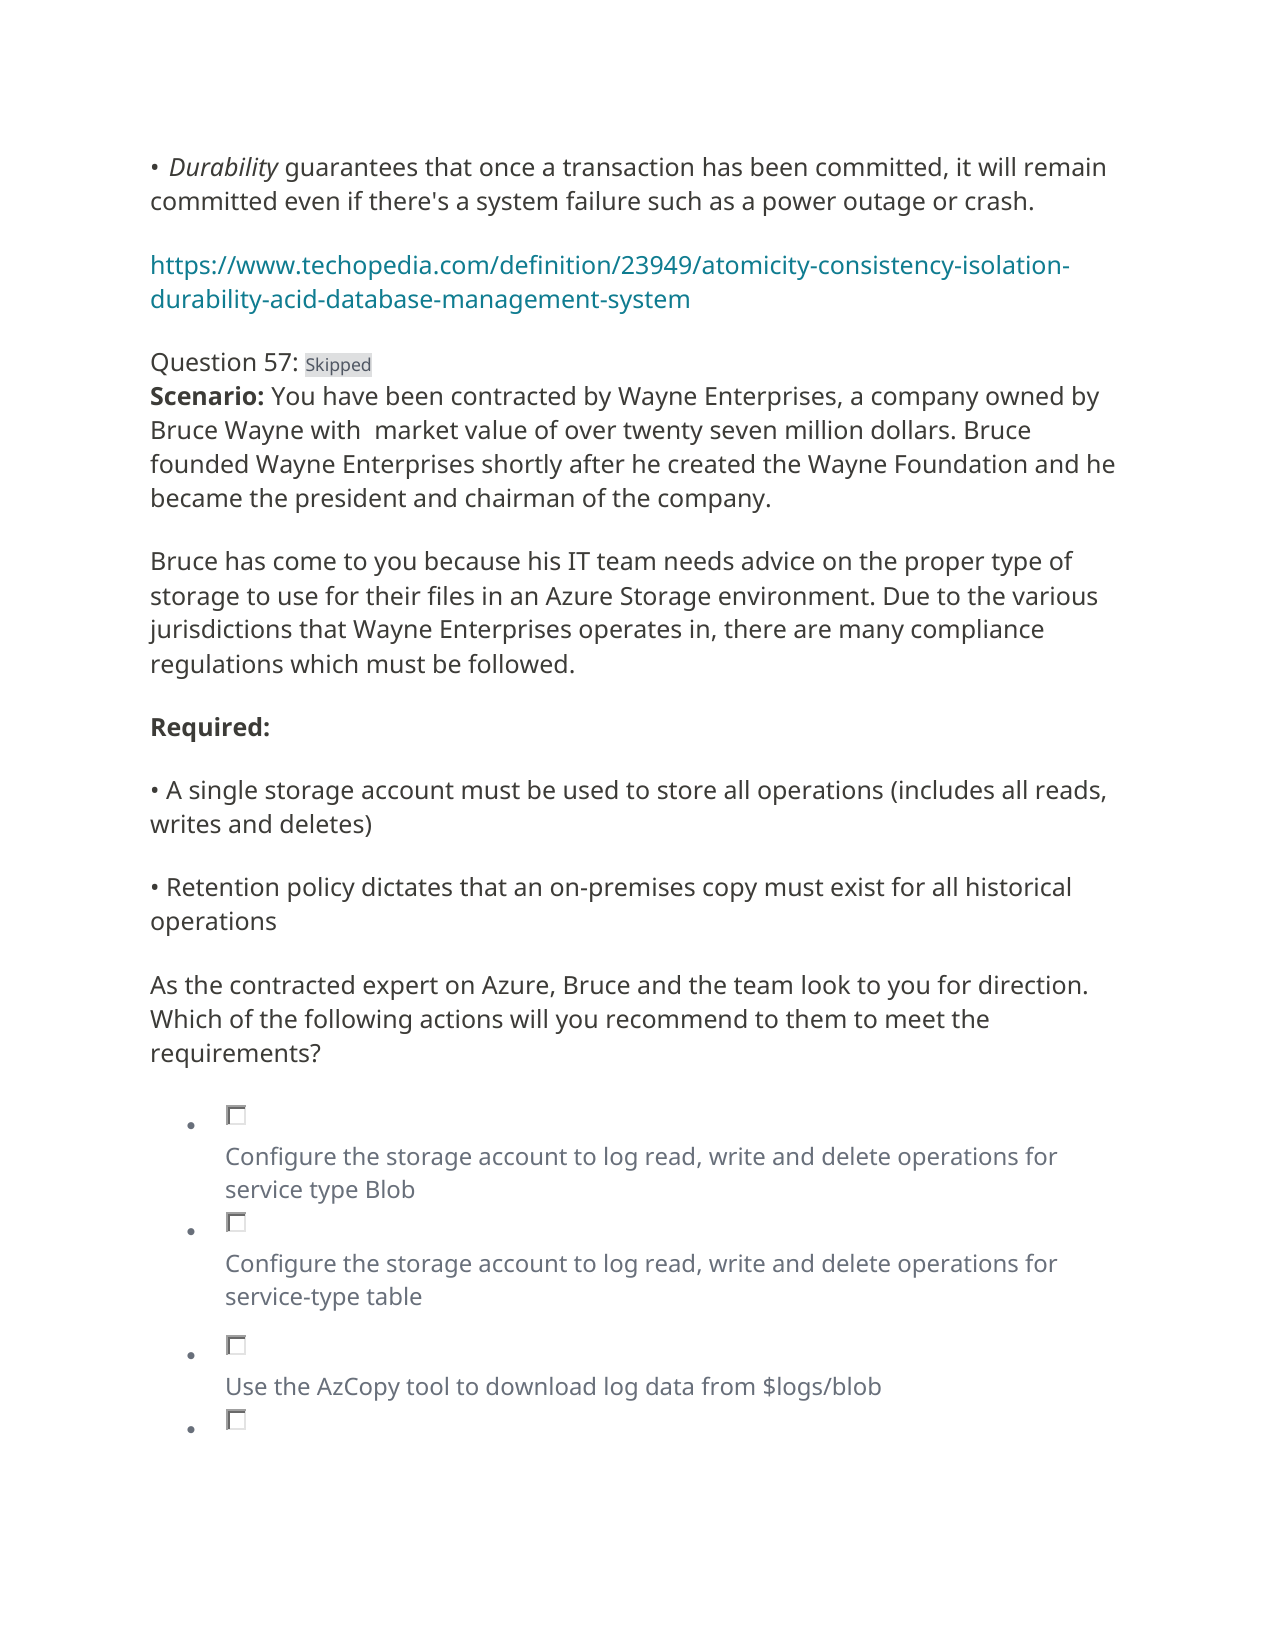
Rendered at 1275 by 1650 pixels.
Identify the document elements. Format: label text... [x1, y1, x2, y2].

list ​ [187, 1205, 1125, 1247]
list ​ [187, 1329, 1125, 1370]
text Configure the storage account to log read, write and delete operations for service-type table [225, 1247, 1125, 1312]
text • Durability guarantees that once a transaction has been committed, it will remain committed even if there's a system failure such as a power outage or crash. [150, 150, 1125, 218]
text As the contracted expert on Azure, Bruce and the team look to you for direction. Which of the following actions will you recommend to them to meet the requirements? [150, 967, 1125, 1069]
text • A single storage account must be used to store all operations (includes all reads, writes and deletes) [150, 773, 1125, 841]
text Question 57: Skipped [150, 344, 1125, 379]
text https://www.techopedia.com/definition/23949/atomicity-consistency-isolation-durability-acid-database-management-system [150, 247, 1125, 315]
list ​ [187, 1403, 1125, 1444]
text Bruce has come to you because his IT team needs advice on the proper type of storage to use for their files in an Azure Storage environment. Due to the various jurisdictions that Wayne Enterprises operates in, there are many compliance regulations which must be followed. [150, 544, 1125, 680]
list ​ [187, 1099, 1125, 1140]
text Configure the storage account to log read, write and delete operations for service type Blob [225, 1140, 1125, 1205]
text • Retention policy dictates that an on-premises copy must exist for all historical operations [150, 870, 1125, 938]
text Required: [150, 709, 1125, 743]
text Use the AzCopy tool to download log data from $logs/blob [225, 1370, 1125, 1403]
text Scenario: You have been contracted by Wayne Enterprises, a company owned by Bruce Wayne with market value of over twenty seven million dollars. Bruce founded Wayne Enterprises shortly after he created the Wayne Foundation and he became the president and chairman of the company. [150, 379, 1125, 515]
